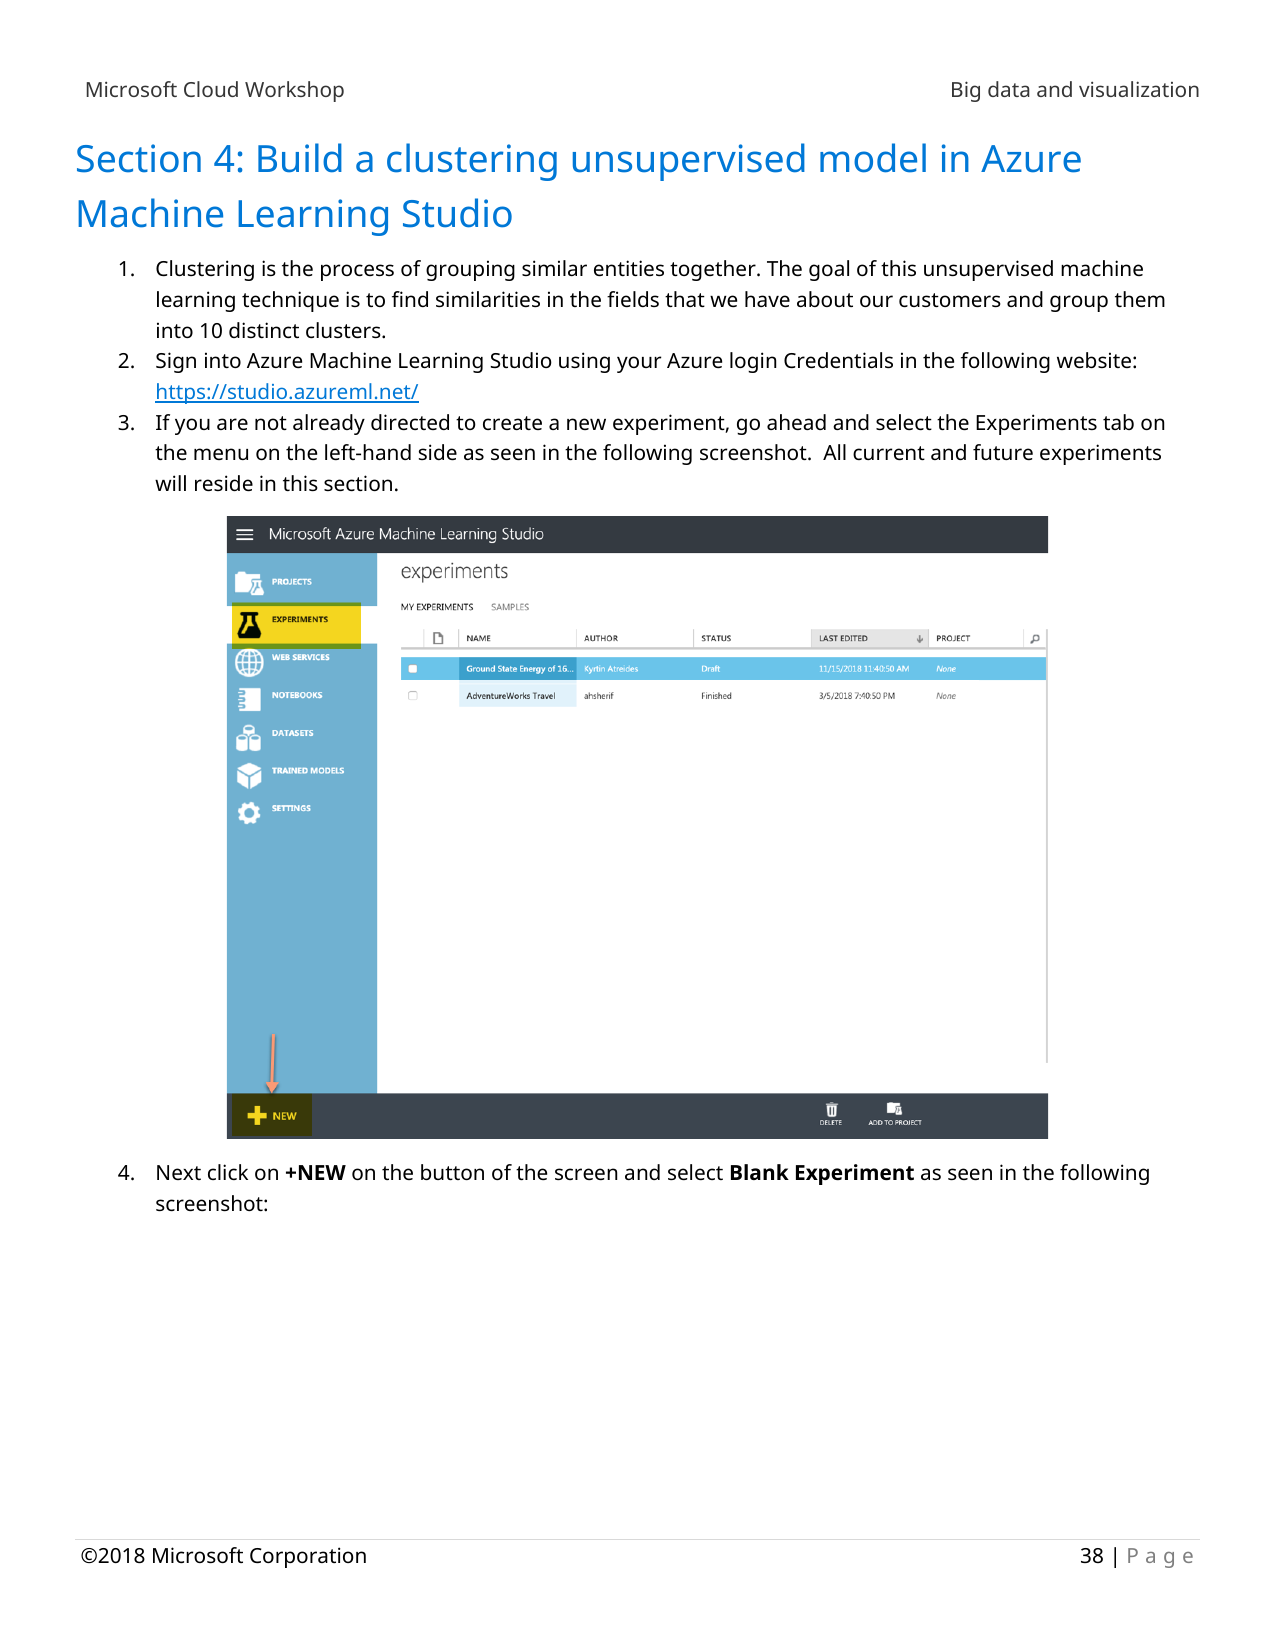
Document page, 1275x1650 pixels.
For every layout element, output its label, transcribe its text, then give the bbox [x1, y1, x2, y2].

list Next click on +NEW on the button of the screen and select Blank Experiment as seen in the following screenshot: [118, 1158, 1200, 1217]
subtitle Section 4: Build a clustering unsupervised model in Azure Machine Learning Studio [75, 132, 1200, 238]
list Clustering is the process of grouping similar entities together. The goal of this unsupervised machine learning technique is to find similarities in the fields that we have about our customers and group them into 10 distinct clusters. [118, 254, 1200, 344]
list If you are not already directed to create a new experiment, go ahead and select the Experiments tab on the menu on the left-hand side as seen in the following screenshot. All current and future experiments will reside in this section. [118, 408, 1200, 497]
list Sign into Azure Machine Learning Studio using your Azure login Credentials in the following website: https://studio.azureml.net/ [118, 346, 1200, 406]
picture [226, 516, 1049, 1140]
